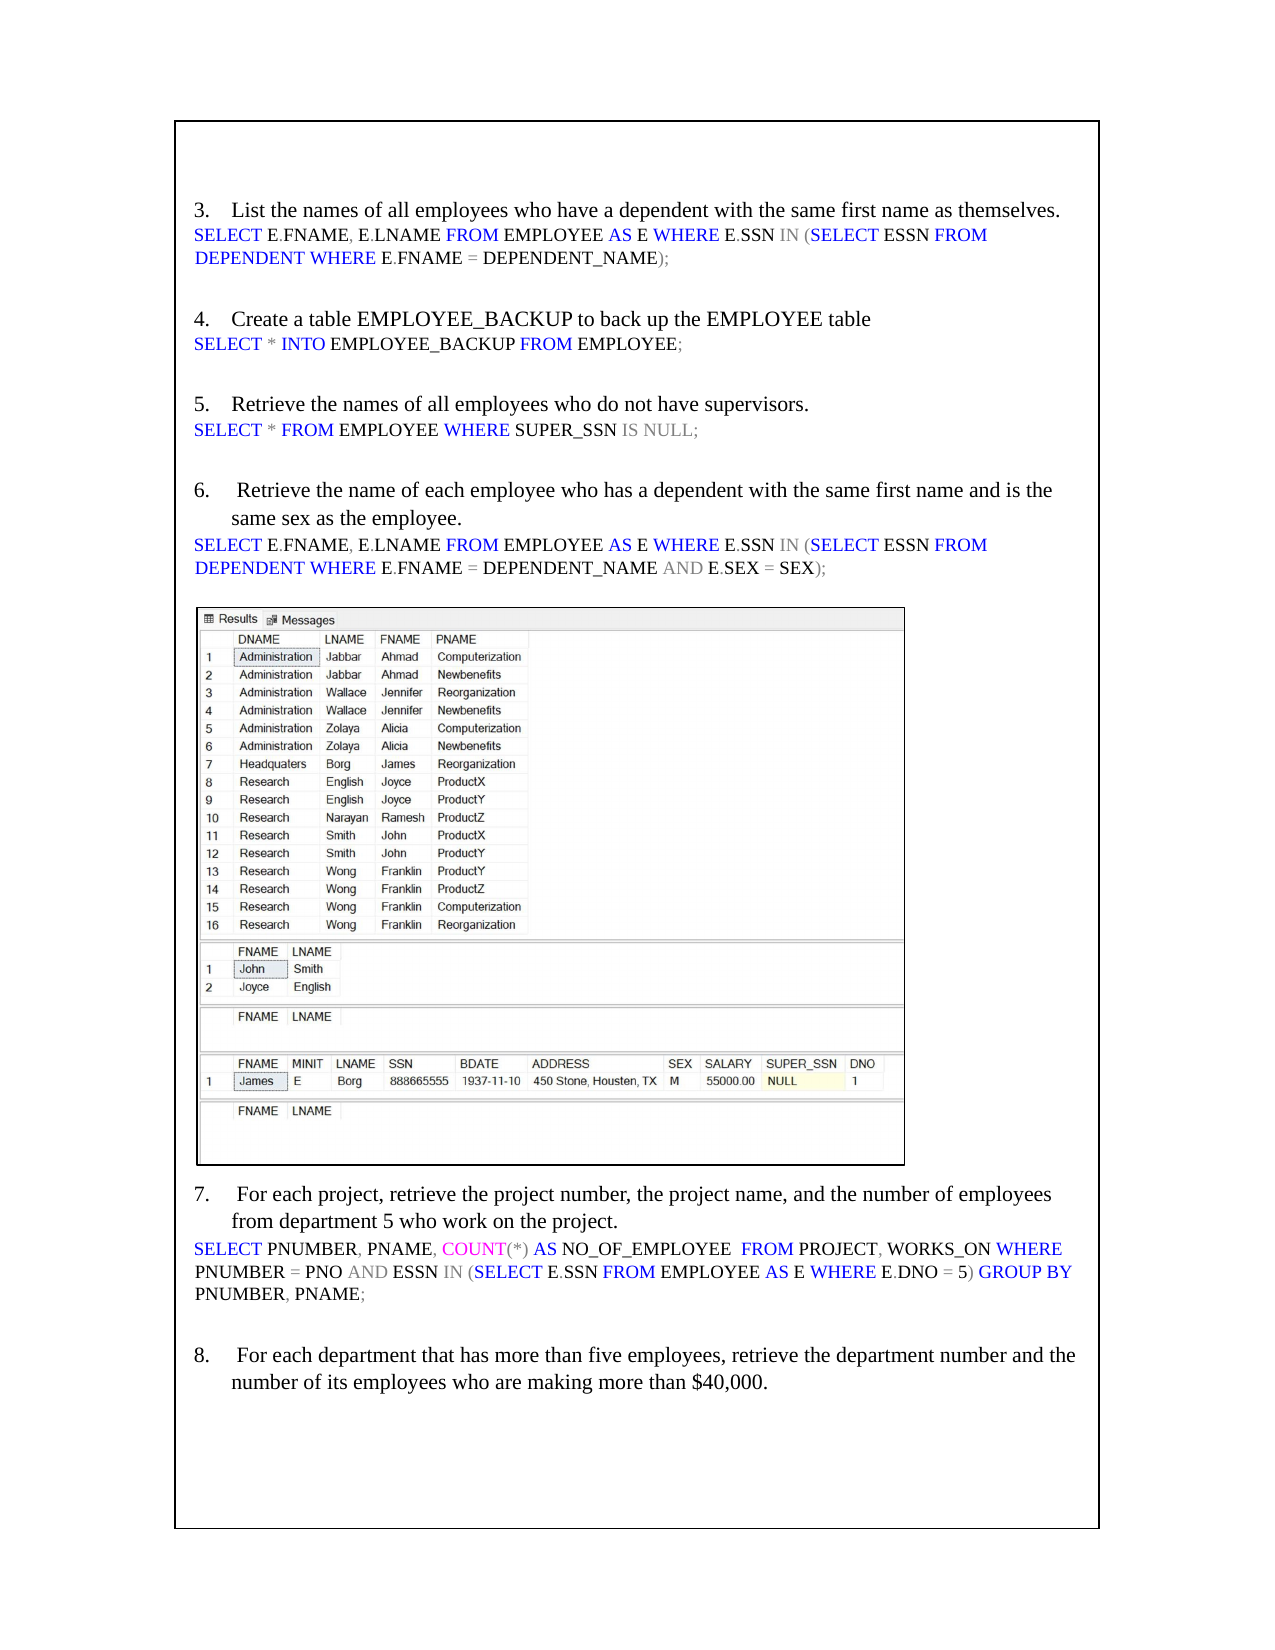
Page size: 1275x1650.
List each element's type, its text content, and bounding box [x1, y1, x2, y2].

text SELECT * INTO EMPLOYEE_BACKUP FROM EMPLOYEE; [193, 333, 1081, 354]
list Retrieve the names of all employees who do not have supervisors. [193, 391, 1080, 417]
subtitle SELECT E.FNAME, E.LNAME FROM EMPLOYEE AS E WHERE E.SSN IN (SELECT ESSN FROM DEPENDENT WHERE E.FNAME = DEPENDENT_NAME AND E.SEX = SEX); [193, 534, 1081, 578]
subtitle SELECT PNUMBER, PNAME, COUNT(*) AS NO_OF_EMPLOYEE FROM PROJECT, WORKS_ON WHERE PNUMBER = PNO AND ESSN IN (SELECT E.SSN FROM EMPLOYEE AS E WHERE E.DNO = 5) GROUP BY PNUMBER, PNAME; [193, 1238, 1081, 1305]
list List the names of all employees who have a dependent with the same first name as themselves. [193, 197, 1080, 222]
subtitle SELECT * FROM EMPLOYEE WHERE SUPER_SSN IS NULL; [193, 419, 1081, 440]
text SELECT E.FNAME, E.LNAME FROM EMPLOYEE AS E WHERE E.SSN IN (SELECT ESSN FROM DEPENDENT WHERE E.FNAME = DEPENDENT_NAME); [193, 224, 1081, 268]
list For each department that has more than five employees, retrieve the department number and the number of its employees who are making more than $40,000. [193, 1342, 1080, 1394]
list Retrieve the name of each employee who has a dependent with the same first name and is the same sex as the employee. [193, 477, 1080, 530]
picture [198, 608, 904, 1164]
list For each project, retrieve the project number, the project name, and the number of employees from department 5 who work on the project. [193, 1181, 1080, 1233]
list Create a table EMPLOYEE_BACKUP to back up the EMPLOYEE table [193, 306, 1080, 331]
